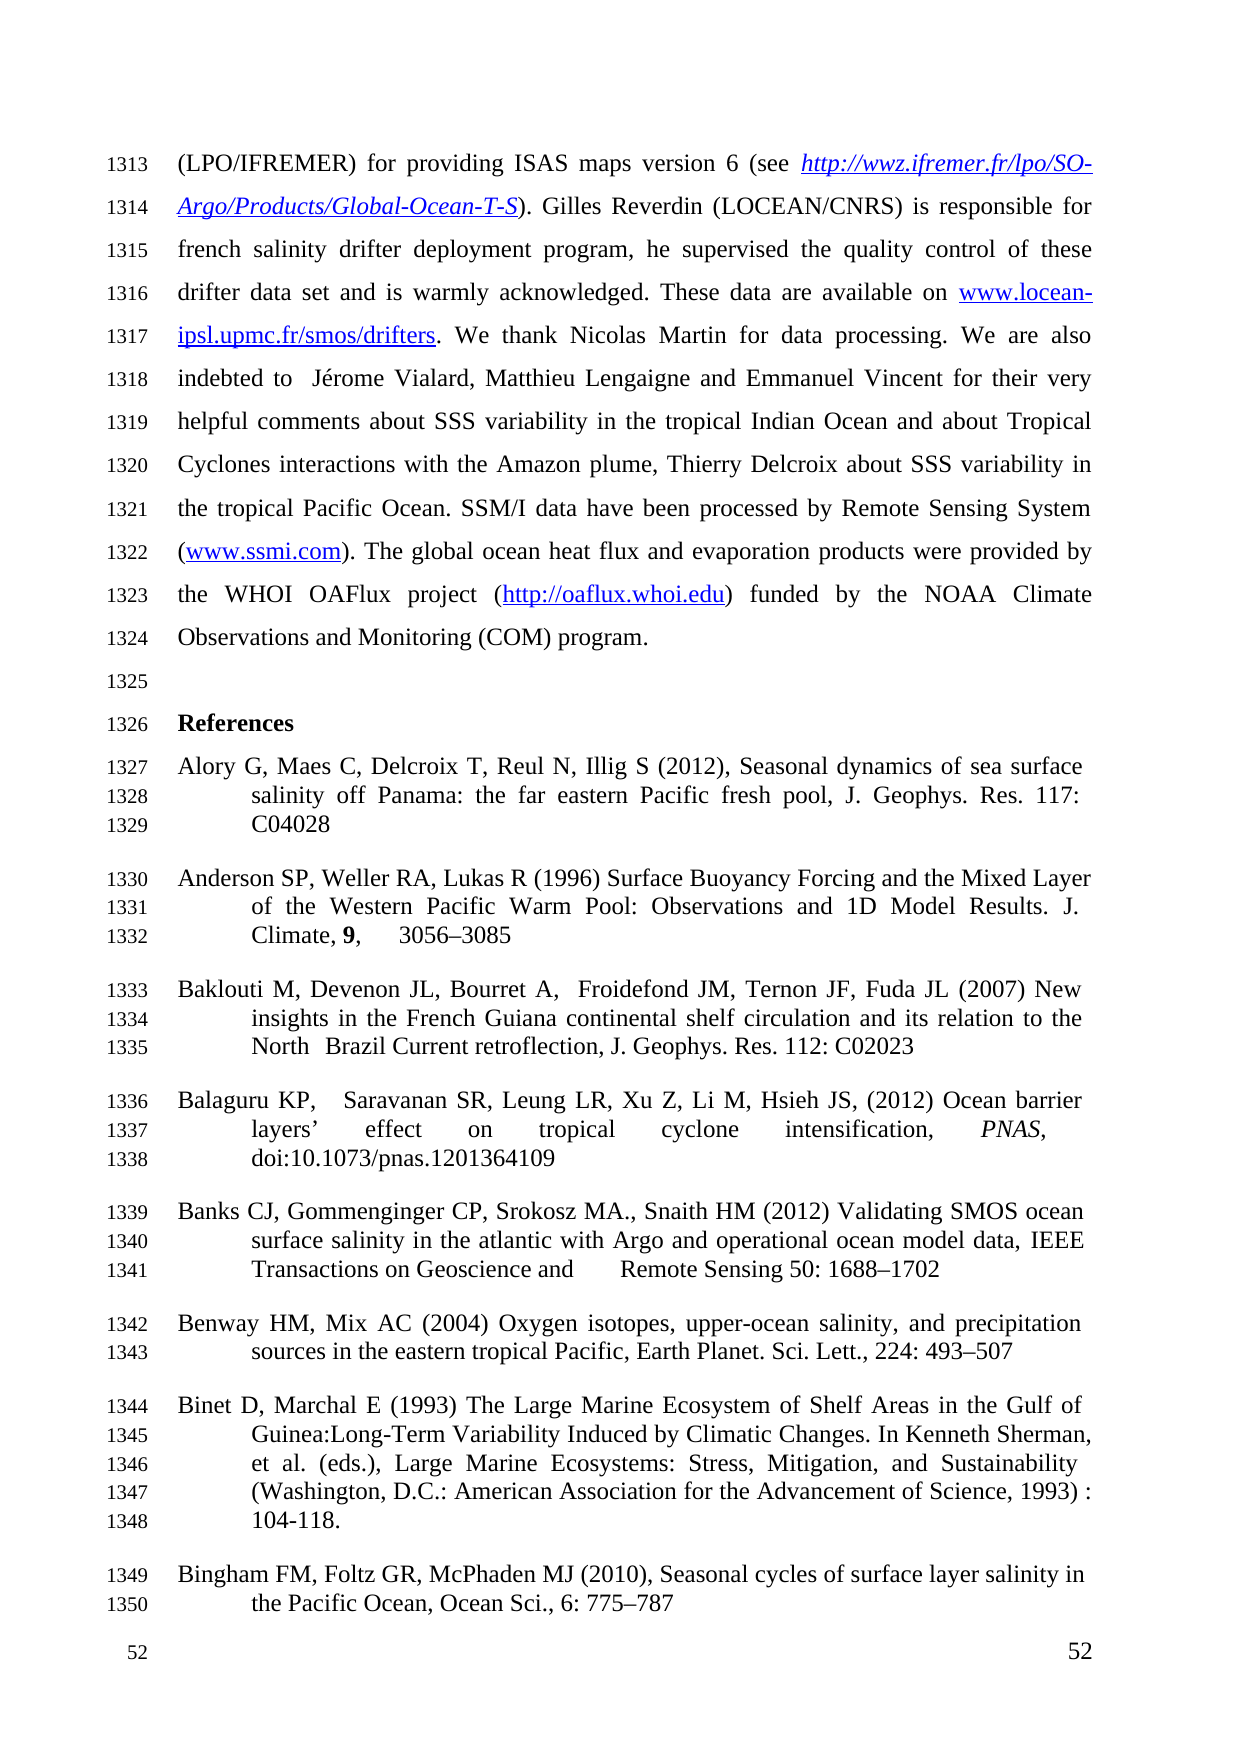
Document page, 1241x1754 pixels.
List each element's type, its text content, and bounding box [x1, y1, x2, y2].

text Balaguru KP, Saravanan SR, Leung LR, Xu Z, Li M, Hsieh JS, (2012) Ocean barrier layers’ effect on tropical cyclone intensification, PNAS, doi:10.1073/pnas.1201364109 [177, 1085, 1092, 1171]
text Binet D, Marchal E (1993) The Large Marine Ecosystem of Shelf Areas in the Gulf of Guinea:Long-Term Variability Induced by Climatic Changes. In Kenneth Sherman, et al. (eds.), Large Marine Ecosystems: Stress, Mitigation, and Sustainability (Washington, D.C.: American Association for the Advancement of Science, 1993) : 104-118. [177, 1390, 1092, 1534]
text Banks CJ, Gommenginger CP, Srokosz MA., Snaith HM (2012) Validating SMOS ocean surface salinity in the atlantic with Argo and operational ocean model data, IEEE Transactions on Geoscience and Remote Sensing 50: 1688–1702 [177, 1196, 1092, 1283]
text Bingham FM, Foltz GR, McPhaden MJ (2010), Seasonal cycles of surface layer salinity in the Pacific Ocean, Ocean Sci., 6: 775–787 [177, 1559, 1092, 1616]
text References [177, 708, 1092, 737]
text Alory G, Maes C, Delcroix T, Reul N, Illig S (2012), Seasonal dynamics of sea surface salinity off Panama: the far eastern Pacific fresh pool, J. Geophys. Res. 117: C04028 [177, 751, 1092, 838]
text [177, 148, 1092, 651]
text Benway HM, Mix AC (2004) Oxygen isotopes, upper-ocean salinity, and precipitation sources in the eastern tropical Pacific, Earth Planet. Sci. Lett., 224: 493–507 [177, 1308, 1092, 1365]
text Baklouti M, Devenon JL, Bourret A, Froidefond JM, Ternon JF, Fuda JL (2007) New insights in the French Guiana continental shelf circulation and its relation to the North Brazil Current retroflection, J. Geophys. Res. 112: C02023 [177, 974, 1092, 1060]
text Anderson SP, Weller RA, Lukas R (1996) Surface Buoyancy Forcing and the Mixed Layer of the Western Pacific Warm Pool: Observations and 1D Model Results. J. Climate, 9, 3056–3085 [177, 863, 1092, 949]
